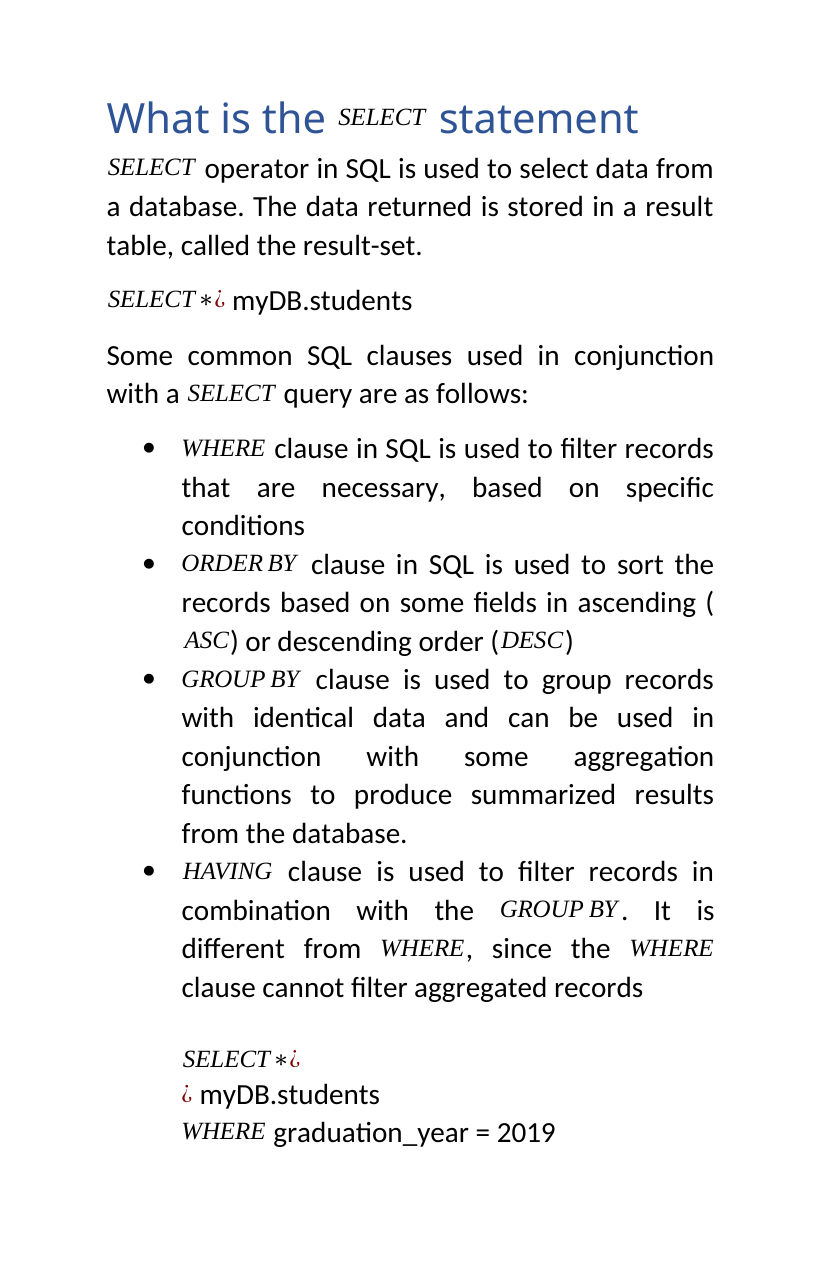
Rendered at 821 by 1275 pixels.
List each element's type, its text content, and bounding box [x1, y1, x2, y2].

list clause in SQL is used to filter records that are necessary, based on specific conditions [144, 431, 714, 543]
text Some common SQL clauses used in conjunction with a query are as follows: [106, 337, 714, 411]
list clause in SQL is used to sort the records based on some fields in ascending () or descending order () [144, 546, 714, 658]
subtitle What is the statement [106, 89, 714, 145]
text myDB.students [106, 282, 714, 317]
list myDB.students [181, 1076, 714, 1111]
list clause is used to filter records in combination with the . It is different from , since the clause cannot filter aggregated records [144, 853, 714, 1004]
text operator in SQL is used to select data from a database. The data returned is stored in a result table, called the result-set. [106, 150, 714, 262]
list clause is used to group records with identical data and can be used in conjunction with some aggregation functions to produce summarized results from the database. [144, 661, 714, 851]
list graduation_year = 2019 [181, 1114, 714, 1150]
